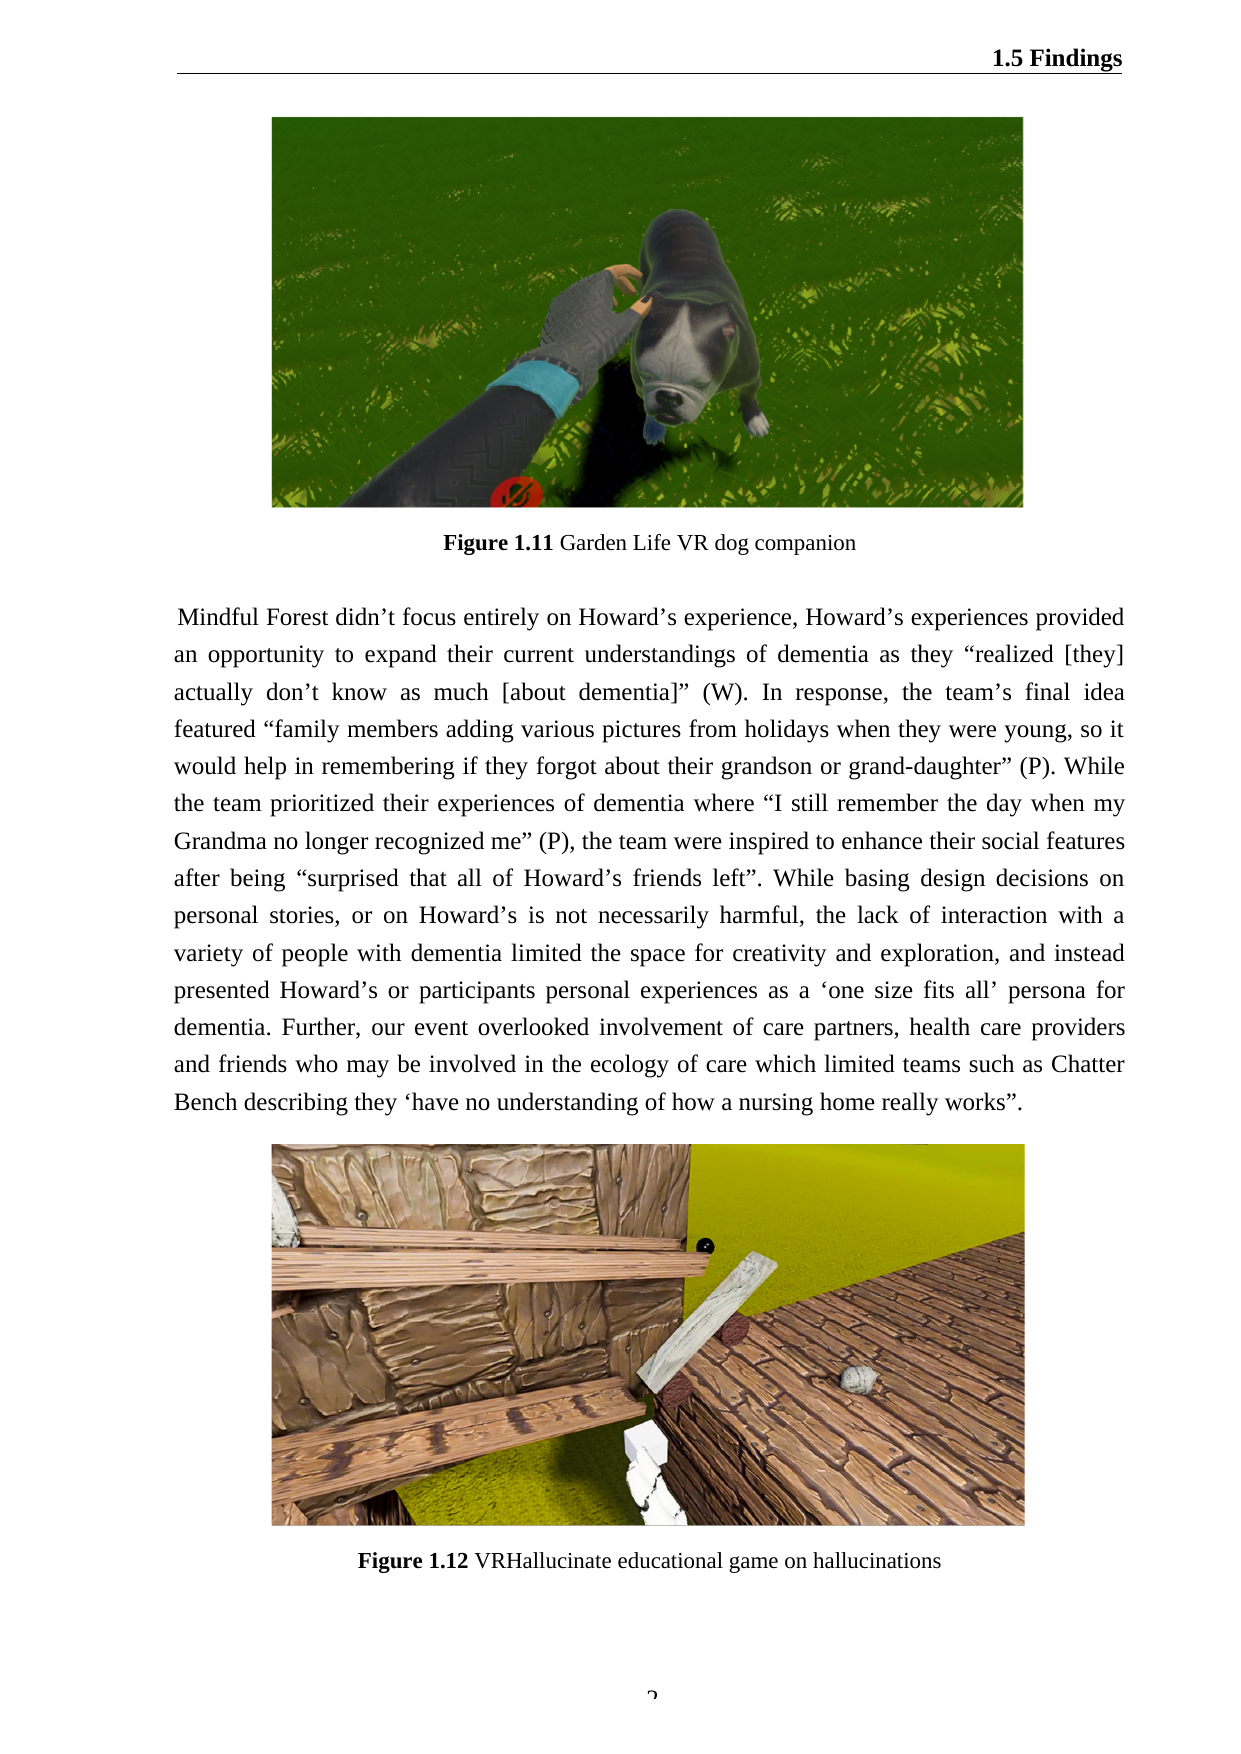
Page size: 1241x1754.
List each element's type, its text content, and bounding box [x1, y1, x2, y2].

text Mindful Forest didn’t focus entirely on Howard’s experience, Howard’s experiences provided an opportunity to expand their current understandings of dementia as they “realized [they] actually don’t know as much [about dementia]” (W). In response, the team’s final idea featured “family members adding various pictures from holidays when they were young, so it would help in remembering if they forgot about their grandson or grand-daughter” (P). While the team prioritized their experiences of dementia where “I still remember the day when my Grandma no longer recognized me” (P), the team were inspired to enhance their social features after being “surprised that all of Howard’s friends left”. While basing design decisions on personal stories, or on Howard’s is not necessarily harmful, the lack of interaction with a variety of people with dementia limited the space for creativity and exploration, and instead presented Howard’s or participants personal experiences as a ‘one size fits all’ persona for dementia. Further, our event overlooked involvement of care partners, health care providers and friends who may be involved in the ecology of care which limited teams such as Chatter Bench describing they ‘have no understanding of how a nursing home really works”. [174, 602, 1126, 1116]
picture [271, 1144, 1026, 1528]
picture [271, 116, 1026, 509]
subtitle 1.5 Findings [98, 43, 1122, 71]
text Figure 1.11 Garden Life VR dog companion [161, 529, 1138, 555]
